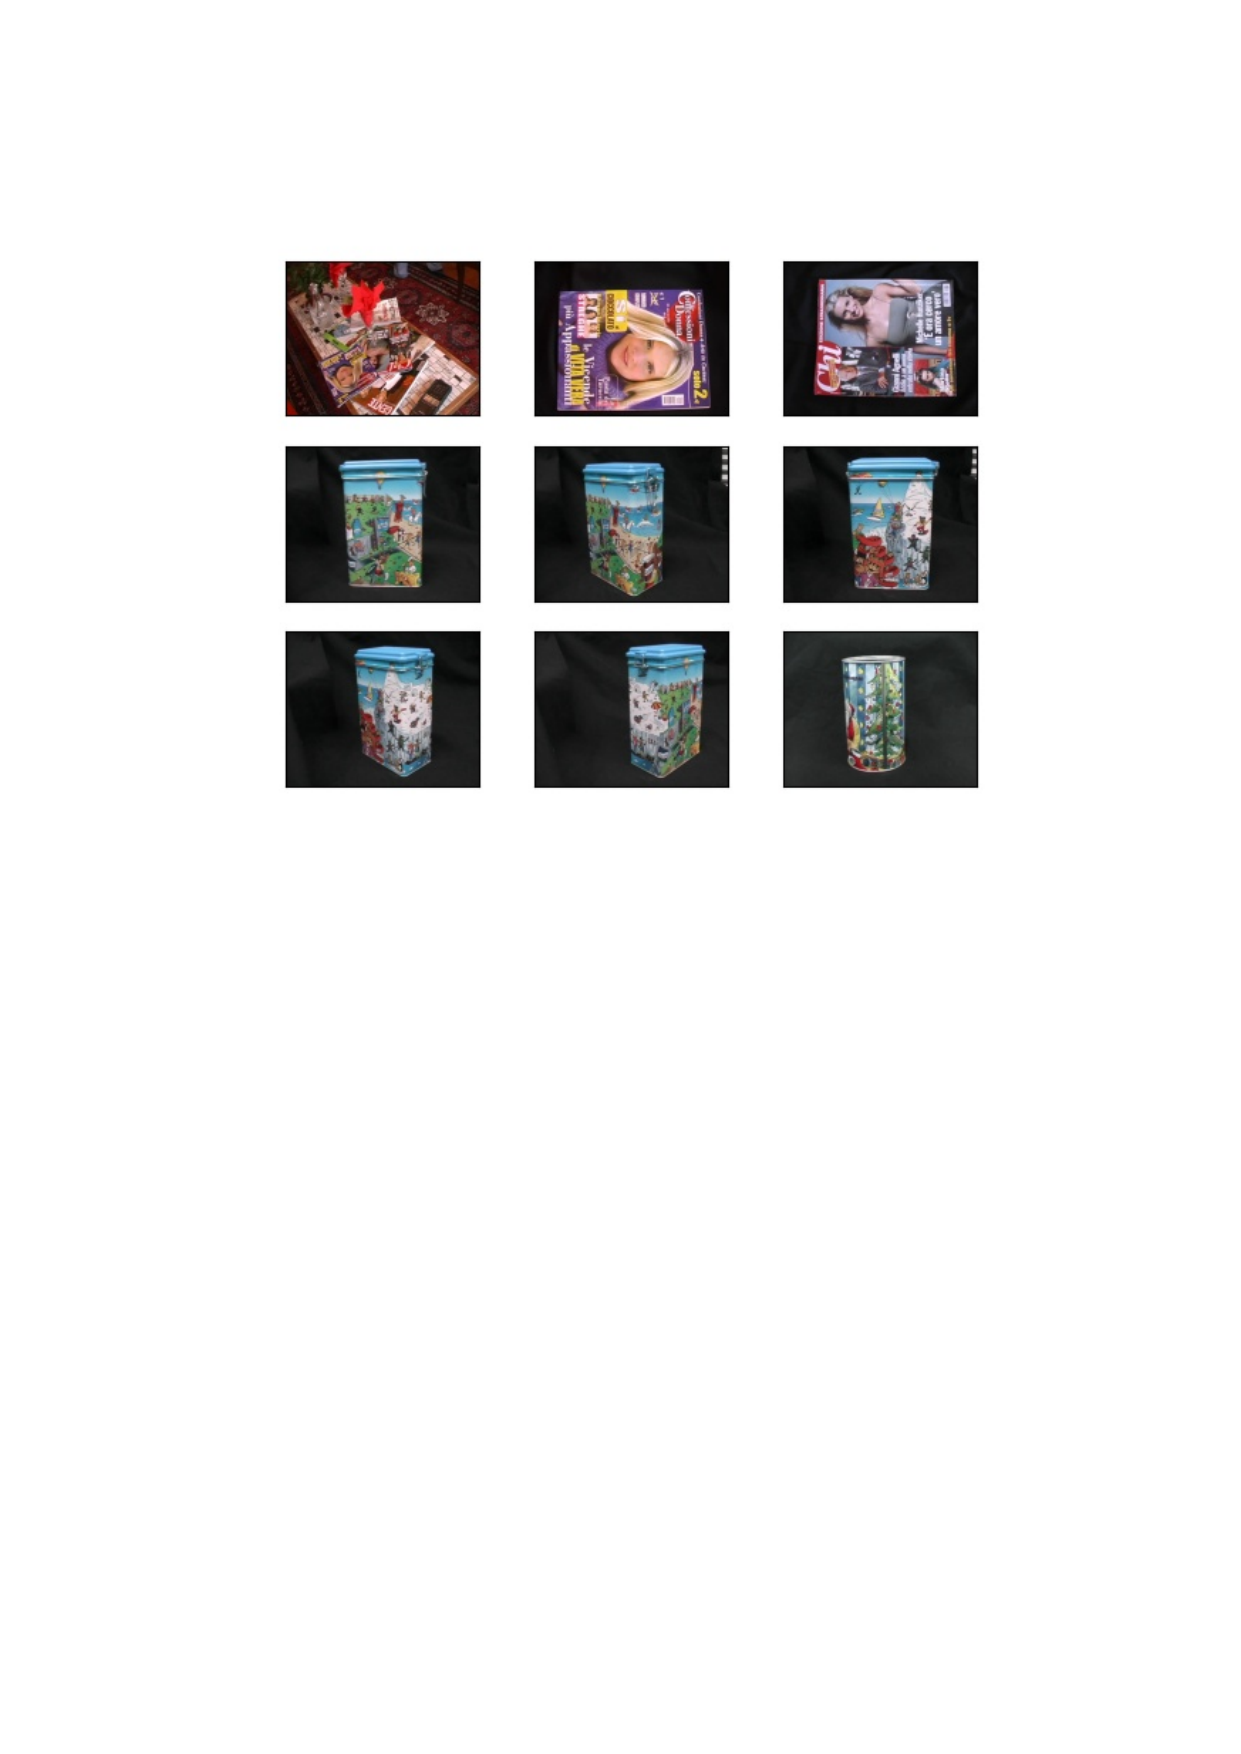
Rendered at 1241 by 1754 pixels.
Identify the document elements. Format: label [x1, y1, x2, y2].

picture [165, 179, 1075, 862]
